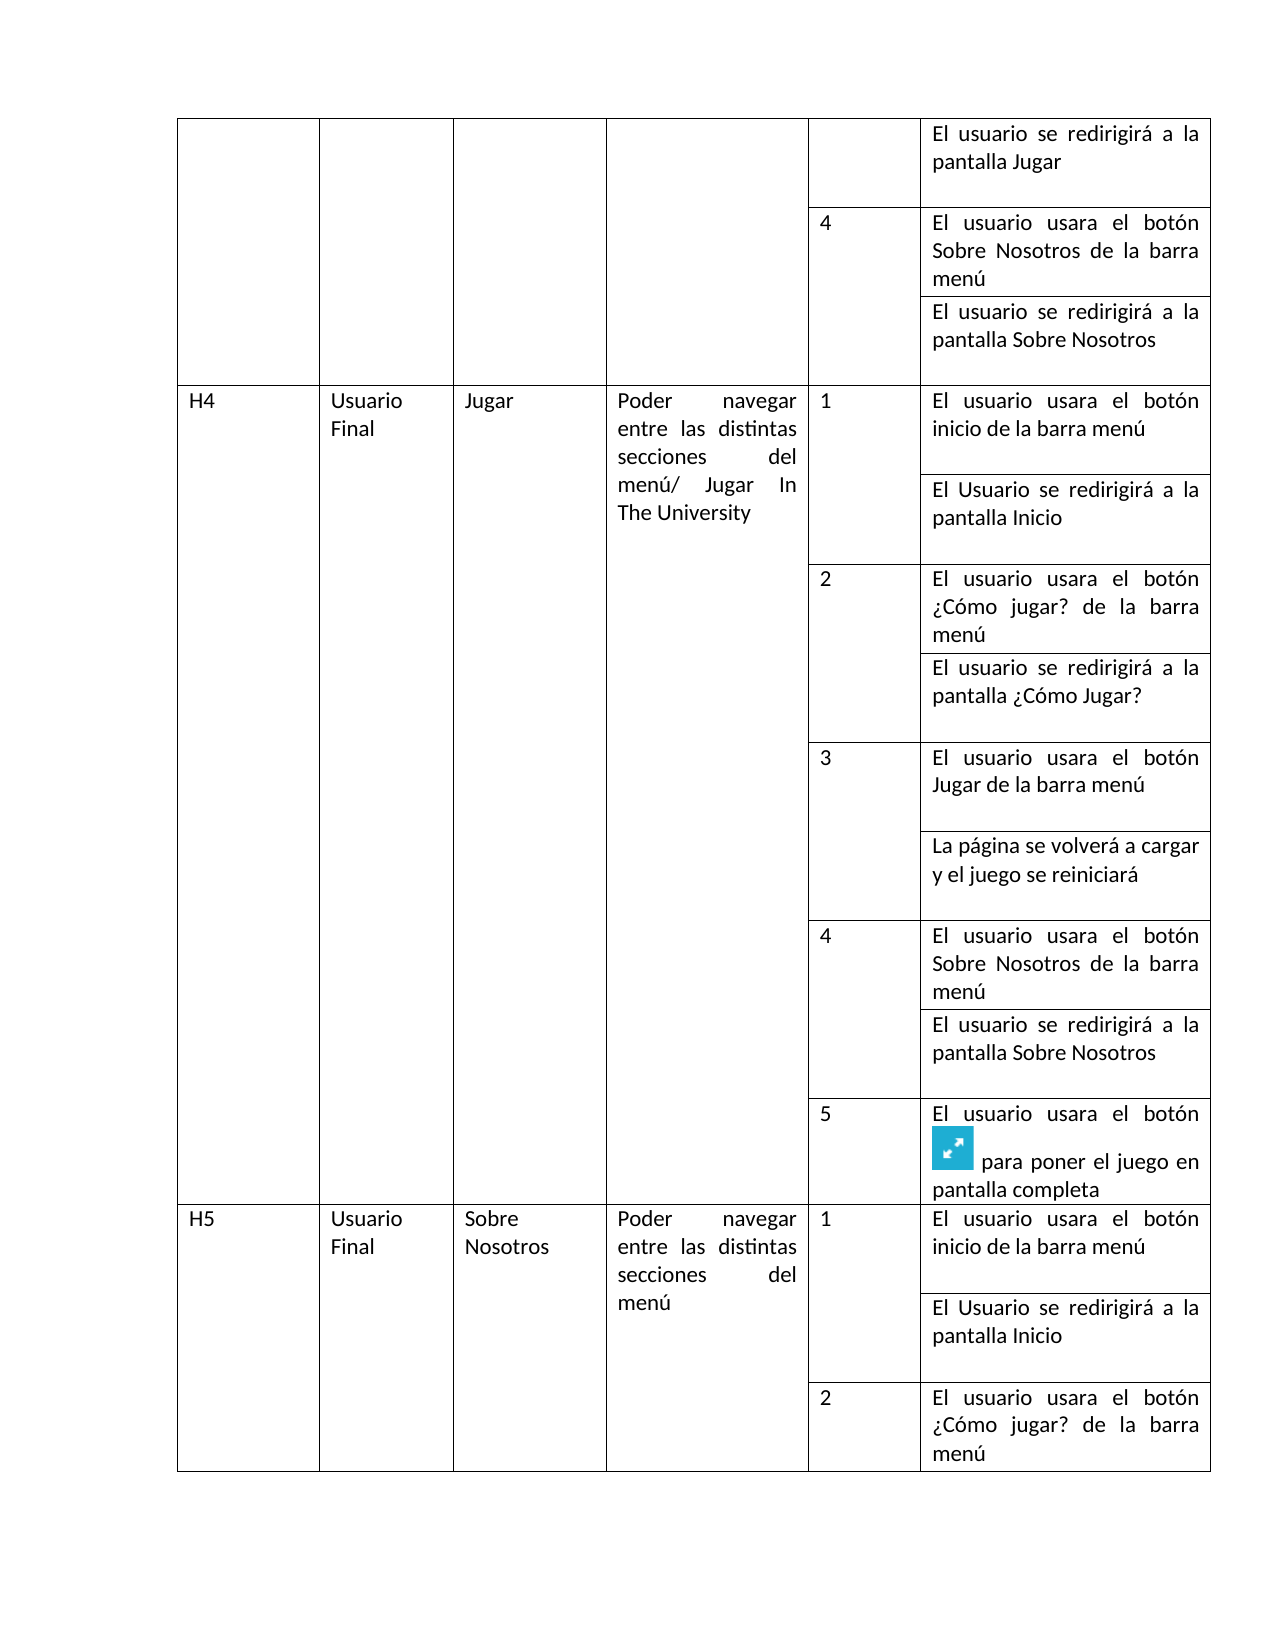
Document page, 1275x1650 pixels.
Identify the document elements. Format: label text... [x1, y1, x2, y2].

table_cell Poder navegar entre las distintas secciones del menú [607, 1205, 808, 1471]
table_cell Jugar [454, 386, 606, 1203]
table_cell 5 [809, 1099, 920, 1203]
table_cell El usuario se redirigirá a la pantalla ¿Cómo Jugar? [921, 654, 1210, 742]
table_cell Poder navegar entre las distintas secciones del menú/ Jugar In The University [607, 386, 808, 1203]
table_cell H5 [178, 1205, 319, 1471]
table_cell El usuario usara el botón inicio de la barra menú [921, 386, 1210, 474]
table_cell 3 [809, 119, 920, 207]
table_cell 4 [809, 208, 920, 385]
table_cell El usuario se redirigirá a la pantalla Jugar [921, 119, 1210, 207]
table_cell El usuario usara el botón ¿Cómo jugar? de la barra menú [921, 565, 1210, 652]
table_cell El Usuario se redirigirá a la pantalla Inicio [921, 1294, 1210, 1382]
table_cell El usuario usara el botón Sobre Nosotros de la barra menú [921, 921, 1210, 1009]
table_cell El usuario usara el botón para poner el juego en pantalla completa [921, 1099, 1210, 1203]
table_cell Sobre Nosotros [454, 1205, 606, 1471]
table_cell El usuario usara el botón inicio de la barra menú [921, 1205, 1210, 1292]
table_cell 1 [809, 1205, 920, 1382]
table_cell Usuario Final [320, 386, 453, 1203]
table_cell El Usuario se redirigirá a la pantalla Inicio [921, 475, 1210, 563]
table_cell H4 [178, 386, 319, 1203]
table_cell Usuario Final [320, 1205, 453, 1471]
table_cell 4 [809, 921, 920, 1098]
table_cell El usuario se redirigirá a la pantalla Sobre Nosotros [921, 297, 1210, 385]
table_cell El usuario se redirigirá a la pantalla Sobre Nosotros [921, 1010, 1210, 1098]
table_cell El usuario usara el botón ¿Cómo jugar? de la barra menú [921, 1383, 1210, 1471]
table_cell 3 [809, 743, 920, 920]
table_cell La página se volverá a cargar y el juego se reiniciará [921, 832, 1210, 920]
table_cell 1 [809, 386, 920, 563]
table_cell 2 [809, 1383, 920, 1471]
table_cell 2 [809, 565, 920, 742]
picture [932, 1126, 974, 1170]
table_cell El usuario usara el botón Sobre Nosotros de la barra menú [921, 208, 1210, 296]
table_cell El usuario usara el botón Jugar de la barra menú [921, 743, 1210, 831]
